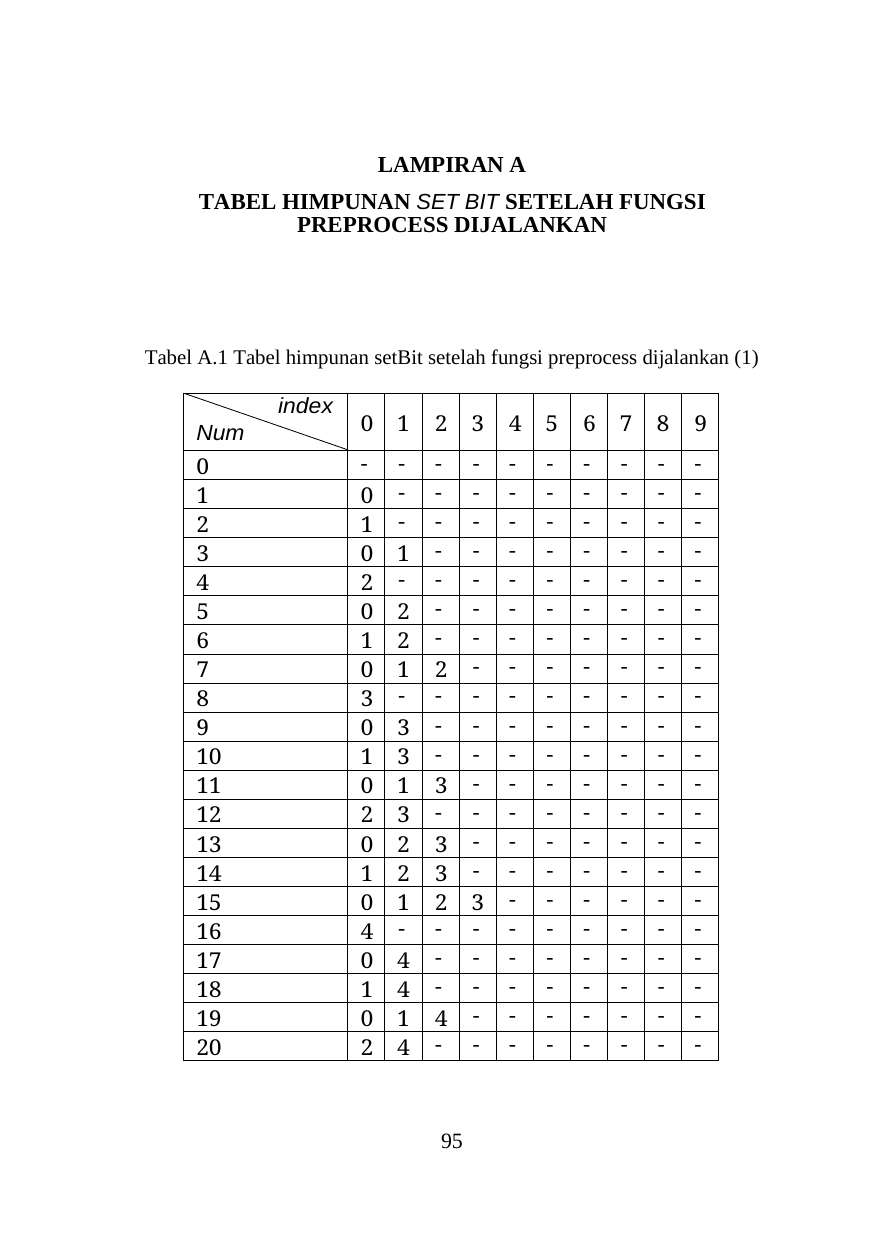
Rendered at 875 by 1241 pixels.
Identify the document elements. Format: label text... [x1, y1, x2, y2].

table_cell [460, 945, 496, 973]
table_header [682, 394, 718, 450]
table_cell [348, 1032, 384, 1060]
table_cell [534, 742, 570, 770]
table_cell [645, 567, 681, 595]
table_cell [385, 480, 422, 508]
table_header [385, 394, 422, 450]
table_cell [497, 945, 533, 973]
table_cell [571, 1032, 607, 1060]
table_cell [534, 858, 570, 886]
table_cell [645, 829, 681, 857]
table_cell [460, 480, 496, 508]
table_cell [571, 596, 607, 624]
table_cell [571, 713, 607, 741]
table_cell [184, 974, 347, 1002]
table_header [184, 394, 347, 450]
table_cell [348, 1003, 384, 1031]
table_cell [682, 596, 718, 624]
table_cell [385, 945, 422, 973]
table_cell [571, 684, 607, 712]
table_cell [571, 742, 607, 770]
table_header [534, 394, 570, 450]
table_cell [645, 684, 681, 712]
subtitle LAMPIRAN A [211, 151, 693, 177]
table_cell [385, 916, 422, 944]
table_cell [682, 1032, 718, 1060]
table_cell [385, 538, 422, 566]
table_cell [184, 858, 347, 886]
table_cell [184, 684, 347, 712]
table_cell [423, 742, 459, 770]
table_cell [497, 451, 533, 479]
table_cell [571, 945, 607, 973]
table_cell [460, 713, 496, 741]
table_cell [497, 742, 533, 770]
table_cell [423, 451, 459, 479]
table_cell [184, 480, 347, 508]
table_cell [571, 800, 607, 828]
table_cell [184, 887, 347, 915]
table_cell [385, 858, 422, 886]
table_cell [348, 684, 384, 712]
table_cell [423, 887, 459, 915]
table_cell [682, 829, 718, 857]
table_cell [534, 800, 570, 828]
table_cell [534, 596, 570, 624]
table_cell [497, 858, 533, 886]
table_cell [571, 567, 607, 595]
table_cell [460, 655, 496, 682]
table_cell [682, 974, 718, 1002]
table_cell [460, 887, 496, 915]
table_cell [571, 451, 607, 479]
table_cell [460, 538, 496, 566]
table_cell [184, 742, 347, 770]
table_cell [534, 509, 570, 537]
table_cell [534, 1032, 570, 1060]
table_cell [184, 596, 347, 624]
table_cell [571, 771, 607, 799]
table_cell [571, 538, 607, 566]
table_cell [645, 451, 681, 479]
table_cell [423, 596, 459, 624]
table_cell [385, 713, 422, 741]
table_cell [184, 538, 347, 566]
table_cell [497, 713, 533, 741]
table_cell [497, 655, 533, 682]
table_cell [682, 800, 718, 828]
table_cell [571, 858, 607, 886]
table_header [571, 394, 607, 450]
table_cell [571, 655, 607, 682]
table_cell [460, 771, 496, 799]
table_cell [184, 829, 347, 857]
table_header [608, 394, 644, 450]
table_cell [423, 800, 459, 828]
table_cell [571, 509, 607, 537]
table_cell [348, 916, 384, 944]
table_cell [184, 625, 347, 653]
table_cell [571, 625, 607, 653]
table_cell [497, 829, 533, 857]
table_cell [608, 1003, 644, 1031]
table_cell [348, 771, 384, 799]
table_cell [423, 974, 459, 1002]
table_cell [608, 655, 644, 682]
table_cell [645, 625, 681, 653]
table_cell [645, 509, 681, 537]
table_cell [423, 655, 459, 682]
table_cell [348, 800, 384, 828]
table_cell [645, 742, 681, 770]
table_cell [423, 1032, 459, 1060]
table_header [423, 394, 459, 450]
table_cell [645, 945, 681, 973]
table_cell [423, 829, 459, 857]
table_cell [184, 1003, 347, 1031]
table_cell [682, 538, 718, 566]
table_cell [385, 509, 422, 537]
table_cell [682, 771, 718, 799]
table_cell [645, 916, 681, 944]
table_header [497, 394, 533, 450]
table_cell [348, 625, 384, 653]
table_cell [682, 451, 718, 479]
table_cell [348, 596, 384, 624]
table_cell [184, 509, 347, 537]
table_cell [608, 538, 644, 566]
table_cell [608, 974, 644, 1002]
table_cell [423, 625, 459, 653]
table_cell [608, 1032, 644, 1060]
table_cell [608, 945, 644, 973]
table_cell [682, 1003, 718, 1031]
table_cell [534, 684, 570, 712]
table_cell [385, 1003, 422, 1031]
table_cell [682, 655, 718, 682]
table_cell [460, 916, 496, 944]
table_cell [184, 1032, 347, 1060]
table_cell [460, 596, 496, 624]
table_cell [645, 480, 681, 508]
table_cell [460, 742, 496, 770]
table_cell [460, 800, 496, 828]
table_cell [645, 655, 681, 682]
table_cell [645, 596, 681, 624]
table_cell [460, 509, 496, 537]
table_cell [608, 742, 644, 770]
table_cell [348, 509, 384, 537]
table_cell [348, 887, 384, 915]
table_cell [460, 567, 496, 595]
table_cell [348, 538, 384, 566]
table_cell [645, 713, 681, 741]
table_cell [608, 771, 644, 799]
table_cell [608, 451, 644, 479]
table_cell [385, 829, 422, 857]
text 95 [211, 1128, 693, 1153]
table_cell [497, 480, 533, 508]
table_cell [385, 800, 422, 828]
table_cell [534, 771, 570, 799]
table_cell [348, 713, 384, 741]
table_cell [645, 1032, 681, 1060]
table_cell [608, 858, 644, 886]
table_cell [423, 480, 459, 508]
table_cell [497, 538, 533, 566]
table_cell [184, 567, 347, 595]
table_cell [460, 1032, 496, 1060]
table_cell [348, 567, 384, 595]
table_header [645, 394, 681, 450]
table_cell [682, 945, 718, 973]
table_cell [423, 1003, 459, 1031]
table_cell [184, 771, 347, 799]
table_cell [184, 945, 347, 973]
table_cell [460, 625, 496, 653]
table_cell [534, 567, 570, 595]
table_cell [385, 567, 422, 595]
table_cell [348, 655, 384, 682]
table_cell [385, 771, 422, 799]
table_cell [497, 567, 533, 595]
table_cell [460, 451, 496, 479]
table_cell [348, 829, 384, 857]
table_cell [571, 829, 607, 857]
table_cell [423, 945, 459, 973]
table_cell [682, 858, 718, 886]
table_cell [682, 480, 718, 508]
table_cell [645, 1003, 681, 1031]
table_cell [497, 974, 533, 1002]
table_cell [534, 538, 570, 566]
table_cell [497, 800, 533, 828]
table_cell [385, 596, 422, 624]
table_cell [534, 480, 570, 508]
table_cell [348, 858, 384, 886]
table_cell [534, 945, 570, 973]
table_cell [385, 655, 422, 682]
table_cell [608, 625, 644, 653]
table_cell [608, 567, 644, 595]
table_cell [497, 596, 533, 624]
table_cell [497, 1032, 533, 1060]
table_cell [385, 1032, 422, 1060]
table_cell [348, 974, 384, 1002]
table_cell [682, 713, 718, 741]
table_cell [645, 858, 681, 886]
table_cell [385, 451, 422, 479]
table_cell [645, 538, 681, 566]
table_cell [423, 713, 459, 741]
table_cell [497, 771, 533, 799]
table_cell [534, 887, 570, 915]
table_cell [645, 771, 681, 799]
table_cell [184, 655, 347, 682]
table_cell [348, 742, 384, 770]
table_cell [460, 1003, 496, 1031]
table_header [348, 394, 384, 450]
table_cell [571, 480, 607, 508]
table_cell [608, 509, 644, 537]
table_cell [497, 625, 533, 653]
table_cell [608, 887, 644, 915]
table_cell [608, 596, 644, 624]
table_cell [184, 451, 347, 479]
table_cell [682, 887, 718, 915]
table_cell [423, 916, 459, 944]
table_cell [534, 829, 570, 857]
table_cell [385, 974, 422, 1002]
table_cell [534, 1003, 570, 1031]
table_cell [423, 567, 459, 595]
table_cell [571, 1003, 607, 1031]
text TABEL HIMPUNAN SET BIT SETELAH FUNGSI PREPROCESS DIJALANKAN [136, 191, 768, 237]
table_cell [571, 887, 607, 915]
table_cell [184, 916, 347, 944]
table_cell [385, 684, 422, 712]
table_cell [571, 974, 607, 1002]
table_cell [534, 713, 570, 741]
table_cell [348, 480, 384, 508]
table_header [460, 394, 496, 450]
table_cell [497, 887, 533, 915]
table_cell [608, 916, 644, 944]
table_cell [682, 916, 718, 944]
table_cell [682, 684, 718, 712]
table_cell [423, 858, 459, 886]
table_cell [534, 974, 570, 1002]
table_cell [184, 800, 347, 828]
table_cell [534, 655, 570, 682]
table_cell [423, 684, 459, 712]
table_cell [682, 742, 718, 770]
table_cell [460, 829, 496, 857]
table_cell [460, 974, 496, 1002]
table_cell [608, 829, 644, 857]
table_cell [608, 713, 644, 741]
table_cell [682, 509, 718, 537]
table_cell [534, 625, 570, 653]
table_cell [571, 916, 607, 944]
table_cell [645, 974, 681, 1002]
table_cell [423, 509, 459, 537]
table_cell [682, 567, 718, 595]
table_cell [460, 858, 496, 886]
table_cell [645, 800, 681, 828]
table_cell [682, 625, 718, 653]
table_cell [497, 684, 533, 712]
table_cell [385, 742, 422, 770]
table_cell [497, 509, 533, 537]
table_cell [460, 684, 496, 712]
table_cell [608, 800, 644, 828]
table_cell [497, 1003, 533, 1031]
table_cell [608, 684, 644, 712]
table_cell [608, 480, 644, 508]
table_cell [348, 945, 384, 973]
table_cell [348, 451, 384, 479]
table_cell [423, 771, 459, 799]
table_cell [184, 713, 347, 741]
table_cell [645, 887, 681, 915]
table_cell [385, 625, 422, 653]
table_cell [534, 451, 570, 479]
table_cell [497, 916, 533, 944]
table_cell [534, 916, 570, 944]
text Tabel A.1 Tabel himpunan setBit setelah fungsi preprocess dijalankan (1) [136, 345, 768, 369]
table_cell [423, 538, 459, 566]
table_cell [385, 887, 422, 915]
